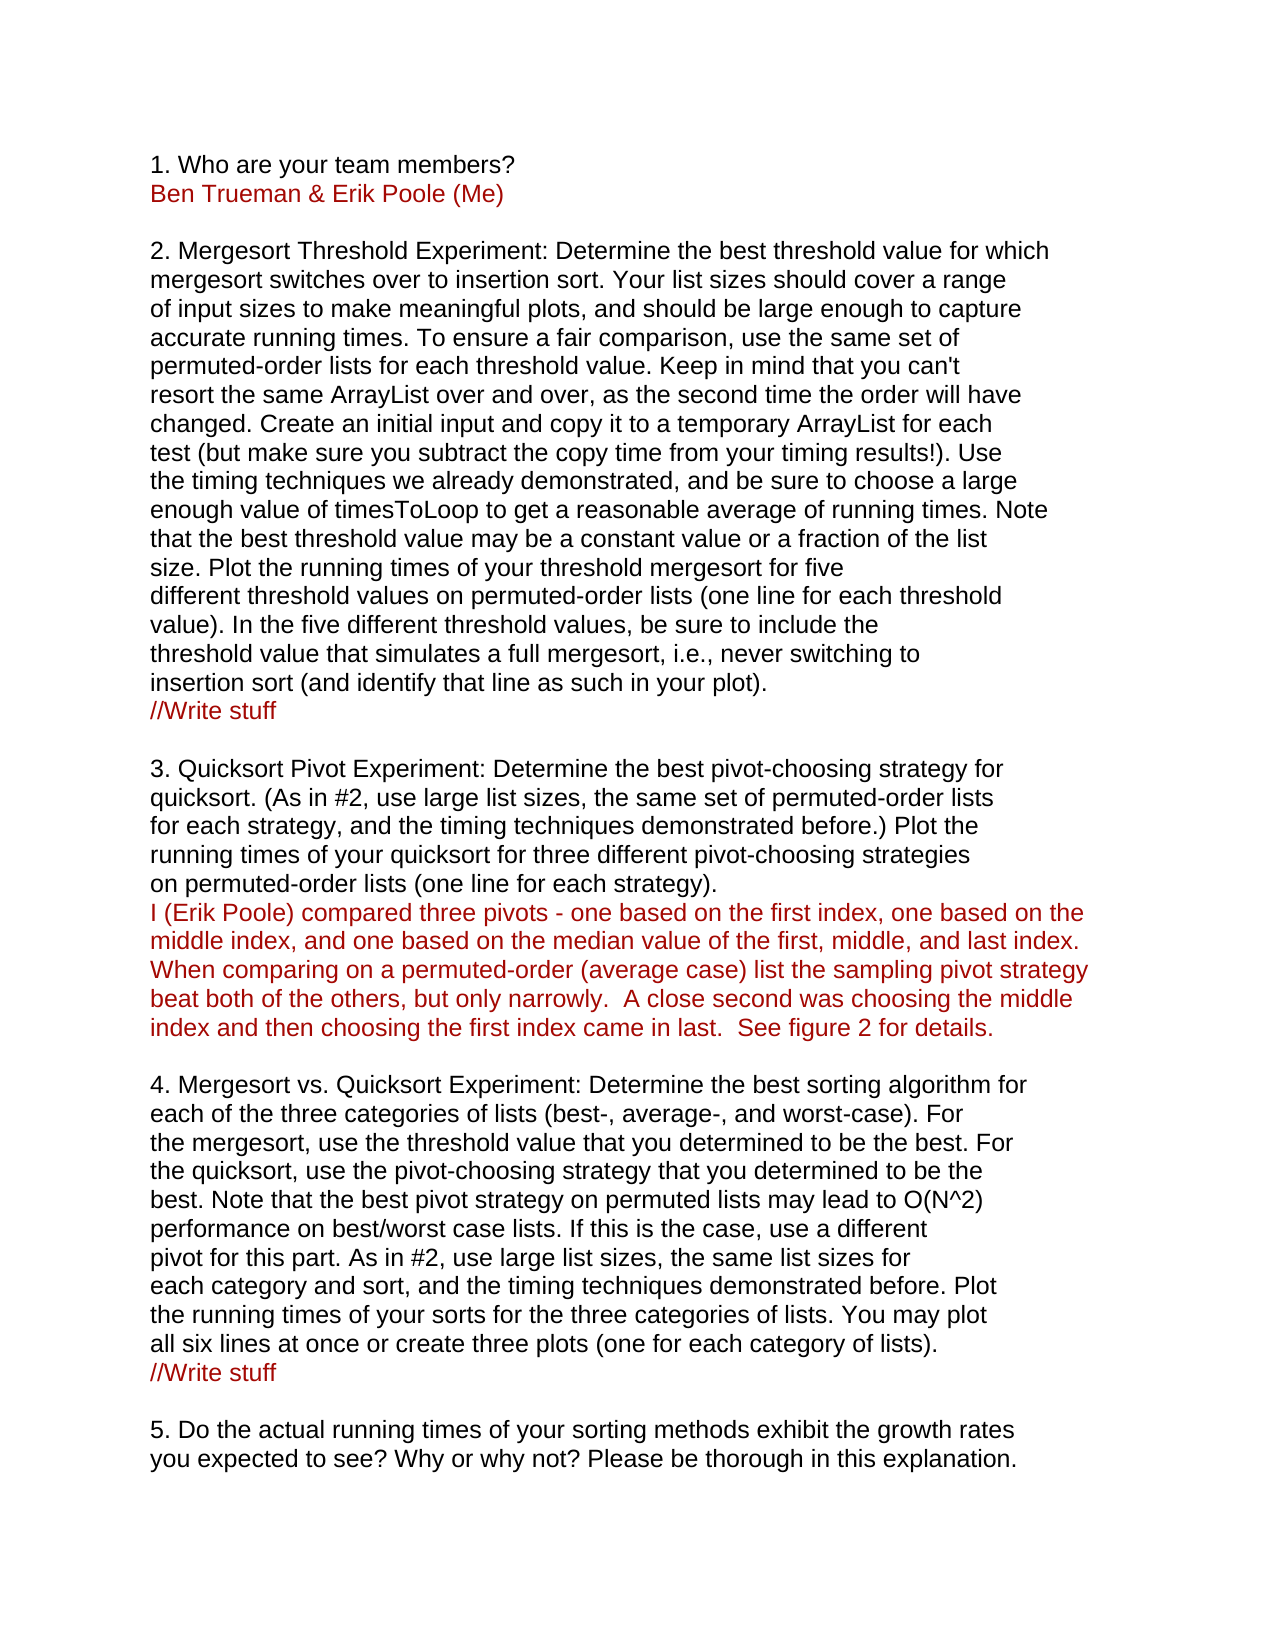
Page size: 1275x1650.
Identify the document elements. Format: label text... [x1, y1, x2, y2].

text enough value of timesToLoop to get a reasonable average of running times. Note [150, 495, 1125, 524]
text test (but make sure you subtract the copy time from your timing results!). Use [150, 437, 1125, 466]
text size. Plot the running times of your threshold mergesort for five [150, 552, 1125, 581]
text the running times of your sorts for the three categories of lists. You may plot [150, 1300, 1125, 1329]
text different threshold values on permuted-order lists (one line for each threshold [150, 581, 1125, 610]
text value). In the five different threshold values, be sure to include the [150, 610, 1125, 639]
text performance on best/worst case lists. If this is the case, use a different [150, 1214, 1125, 1242]
text that the best threshold value may be a constant value or a fraction of the list [150, 524, 1125, 552]
text running times of your quicksort for three different pivot-choosing strategies [150, 840, 1125, 869]
text 5. Do the actual running times of your sorting methods exhibit the growth rates [150, 1415, 1125, 1444]
text insertion sort (and identify that line as such in your plot). [150, 667, 1125, 696]
text the mergesort, use the threshold value that you determined to be the best. For [150, 1127, 1125, 1156]
text each category and sort, and the timing techniques demonstrated before. Plot [150, 1271, 1125, 1300]
text you expected to see? Why or why not? Please be thorough in this explanation. [150, 1444, 1125, 1472]
text all six lines at once or create three plots (one for each category of lists). [150, 1329, 1125, 1357]
text the quicksort, use the pivot-choosing strategy that you determined to be the [150, 1156, 1125, 1185]
text quicksort. (As in #2, use large list sizes, the same set of permuted-order lists [150, 782, 1125, 811]
text for each strategy, and the timing techniques demonstrated before.) Plot the [150, 811, 1125, 840]
text permuted-order lists for each threshold value. Keep in mind that you can't [150, 351, 1125, 380]
text each of the three categories of lists (best-, average-, and worst-case). For [150, 1099, 1125, 1127]
text Ben Trueman & Erik Poole (Me) [150, 179, 1125, 207]
text on permuted-order lists (one line for each strategy). [150, 869, 1125, 897]
text threshold value that simulates a full mergesort, i.e., never switching to [150, 639, 1125, 667]
text I (Erik Poole) compared three pivots - one based on the first index, one based on the middle index, and one based on the median value of the first, middle, and last index. When comparing on a permuted-order (average case) list the sampling pivot strategy beat both of the others, but only narrowly. A close second was choosing the middle index and then choosing the first index came in last. See figure 2 for details. [150, 897, 1125, 1041]
text the timing techniques we already demonstrated, and be sure to choose a large [150, 466, 1125, 495]
text 4. Mergesort vs. Quicksort Experiment: Determine the best sorting algorithm for [150, 1070, 1125, 1099]
text resort the same ArrayList over and over, as the second time the order will have [150, 380, 1125, 409]
text changed. Create an initial input and copy it to a temporary ArrayList for each [150, 409, 1125, 437]
text //Write stuff [150, 1357, 1125, 1386]
text accurate running times. To ensure a fair comparison, use the same set of [150, 322, 1125, 351]
text of input sizes to make meaningful plots, and should be large enough to capture [150, 294, 1125, 322]
text best. Note that the best pivot strategy on permuted lists may lead to O(N^2) [150, 1185, 1125, 1214]
text mergesort switches over to insertion sort. Your list sizes should cover a range [150, 265, 1125, 294]
text pivot for this part. As in #2, use large list sizes, the same list sizes for [150, 1242, 1125, 1271]
text 1. Who are your team members? [150, 150, 1125, 179]
text //Write stuff [150, 696, 1125, 725]
text 3. Quicksort Pivot Experiment: Determine the best pivot-choosing strategy for [150, 754, 1125, 782]
text 2. Mergesort Threshold Experiment: Determine the best threshold value for which [150, 236, 1125, 265]
